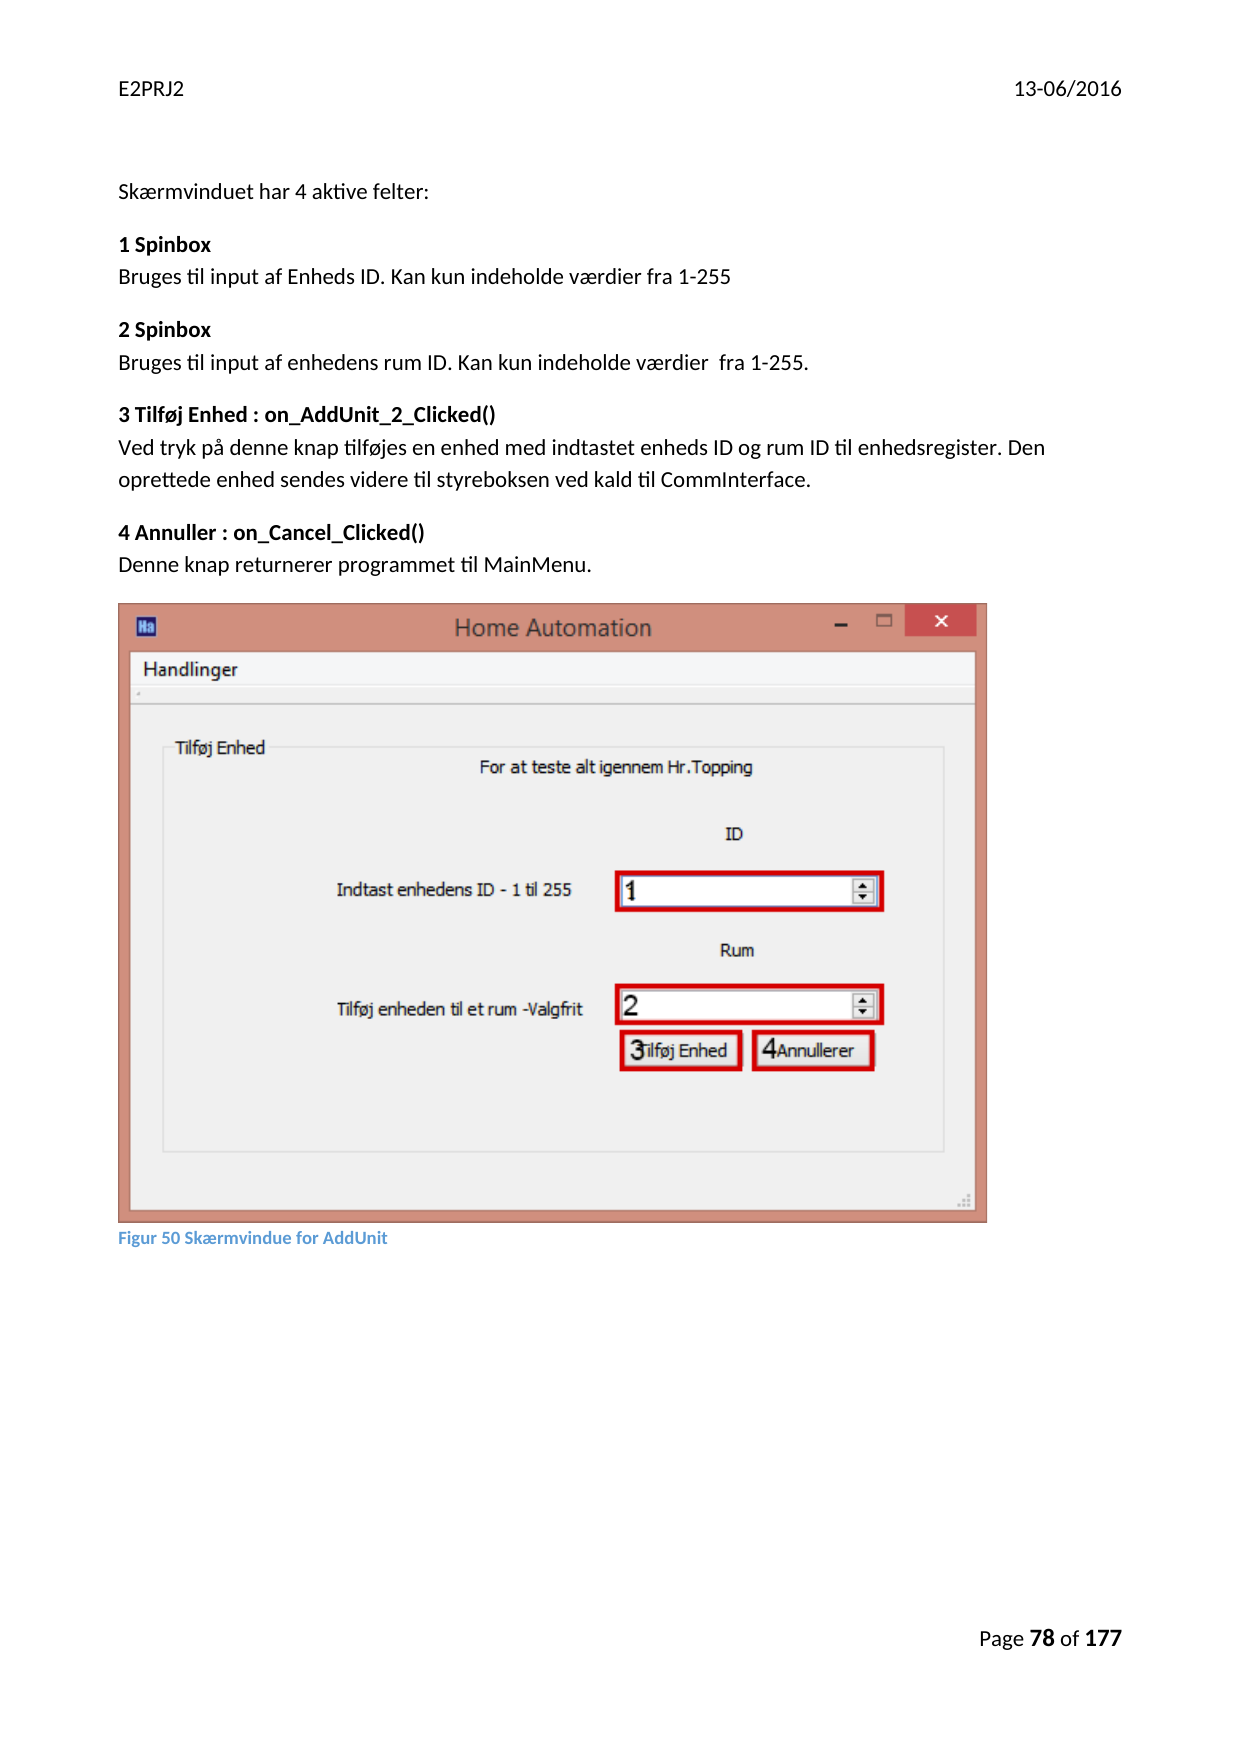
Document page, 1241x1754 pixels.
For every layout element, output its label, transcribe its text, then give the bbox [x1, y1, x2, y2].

text 4 Annuller : on_Cancel_Clicked() Denne knap returnerer programmet til MainMenu. [118, 518, 1122, 578]
text Skærmvinduet har 4 aktive felter: [118, 177, 1122, 205]
text Figur 50 Skærmvindue for AddUnit [118, 1227, 1122, 1249]
text 2 Spinbox Bruges til input af enhedens rum ID. Kan kun indeholde værdier fra 1-255. [118, 315, 1122, 376]
text 1 Spinbox Bruges til input af Enheds ID. Kan kun indeholde værdier fra 1-255 [118, 230, 1122, 290]
text 3 Tilføj Enhed : on_AddUnit_2_Clicked() Ved tryk på denne knap tilføjes en enhed med indtastet enheds ID og rum ID til enhedsregister. Den oprettede enhed sendes videre til styreboksen ved kald til CommInterface. [118, 401, 1122, 493]
picture [118, 603, 988, 1223]
